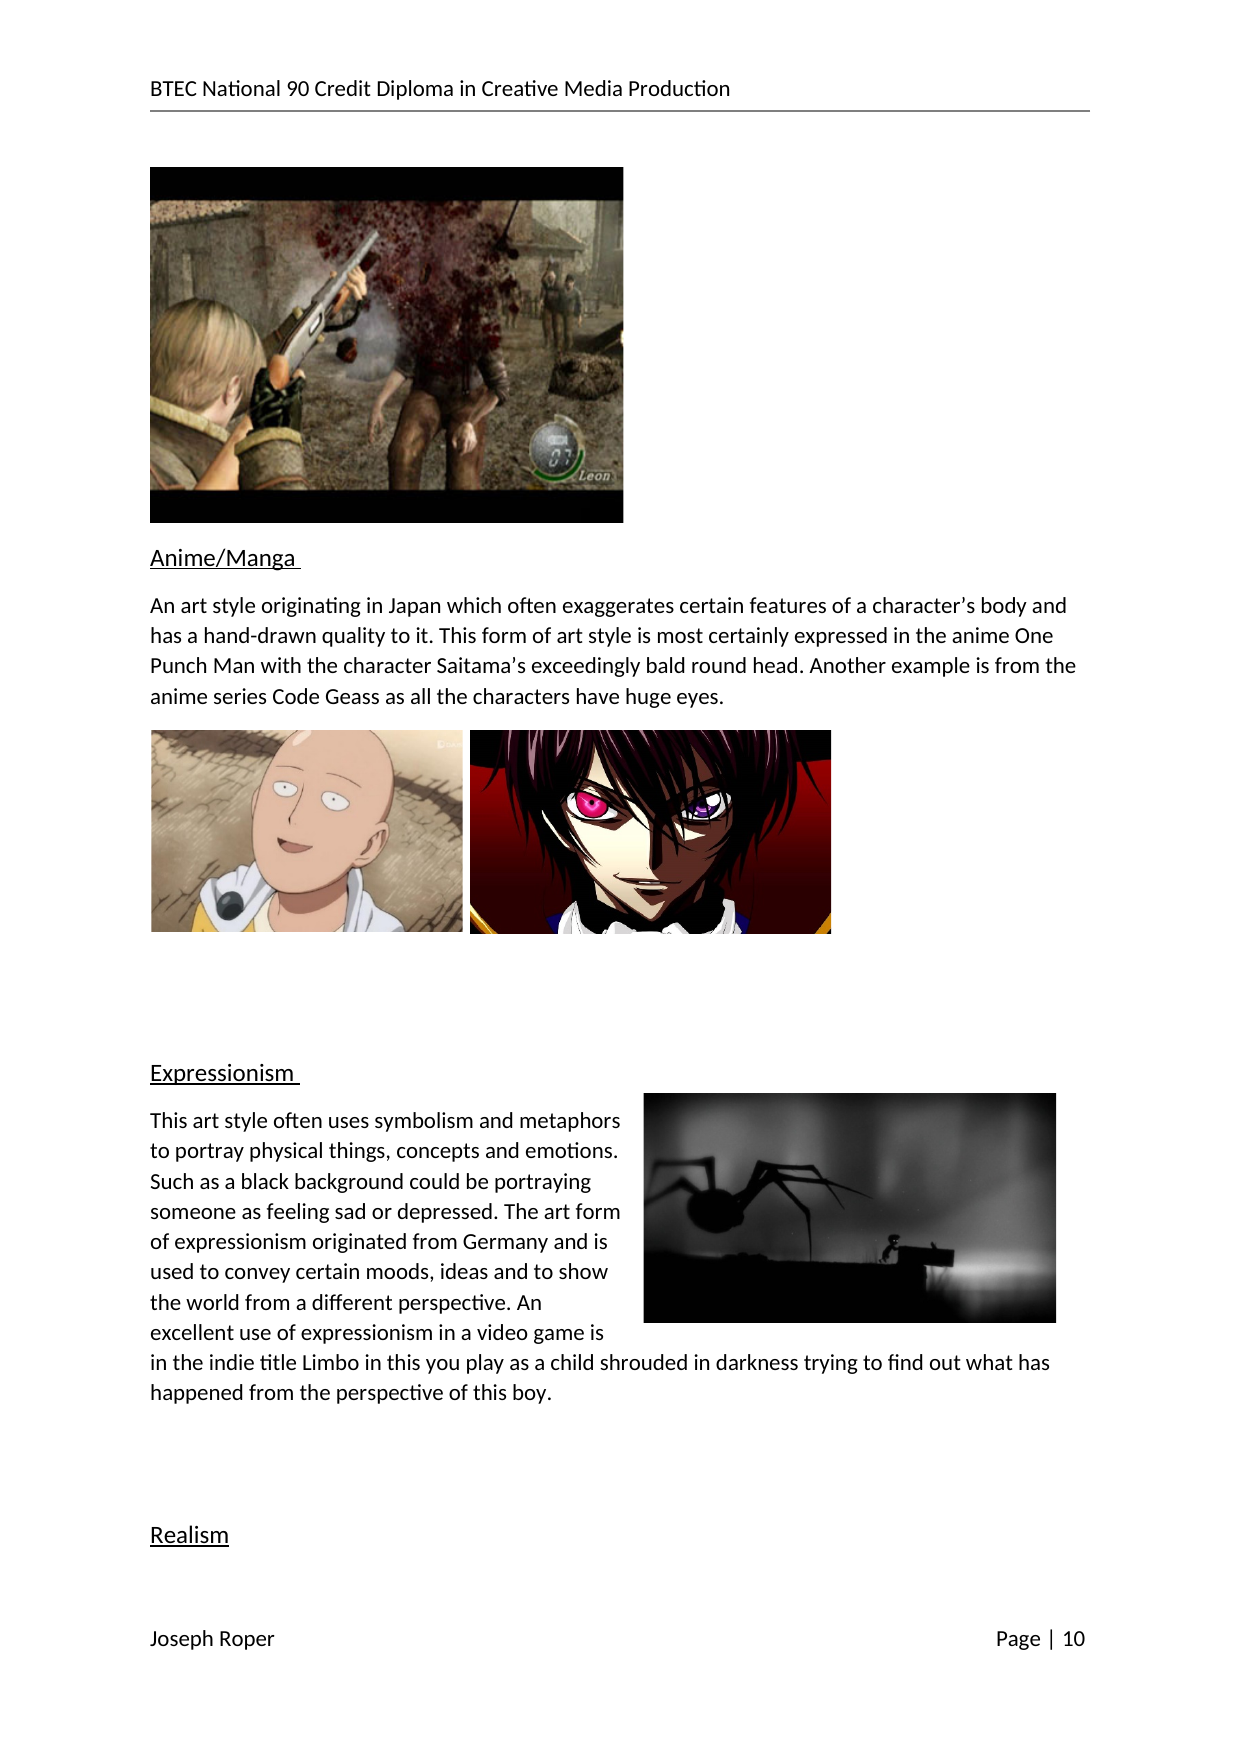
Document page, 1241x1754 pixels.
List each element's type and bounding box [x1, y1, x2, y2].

picture [150, 730, 463, 931]
picture [468, 730, 832, 933]
picture [643, 1093, 1056, 1322]
picture [150, 167, 624, 523]
